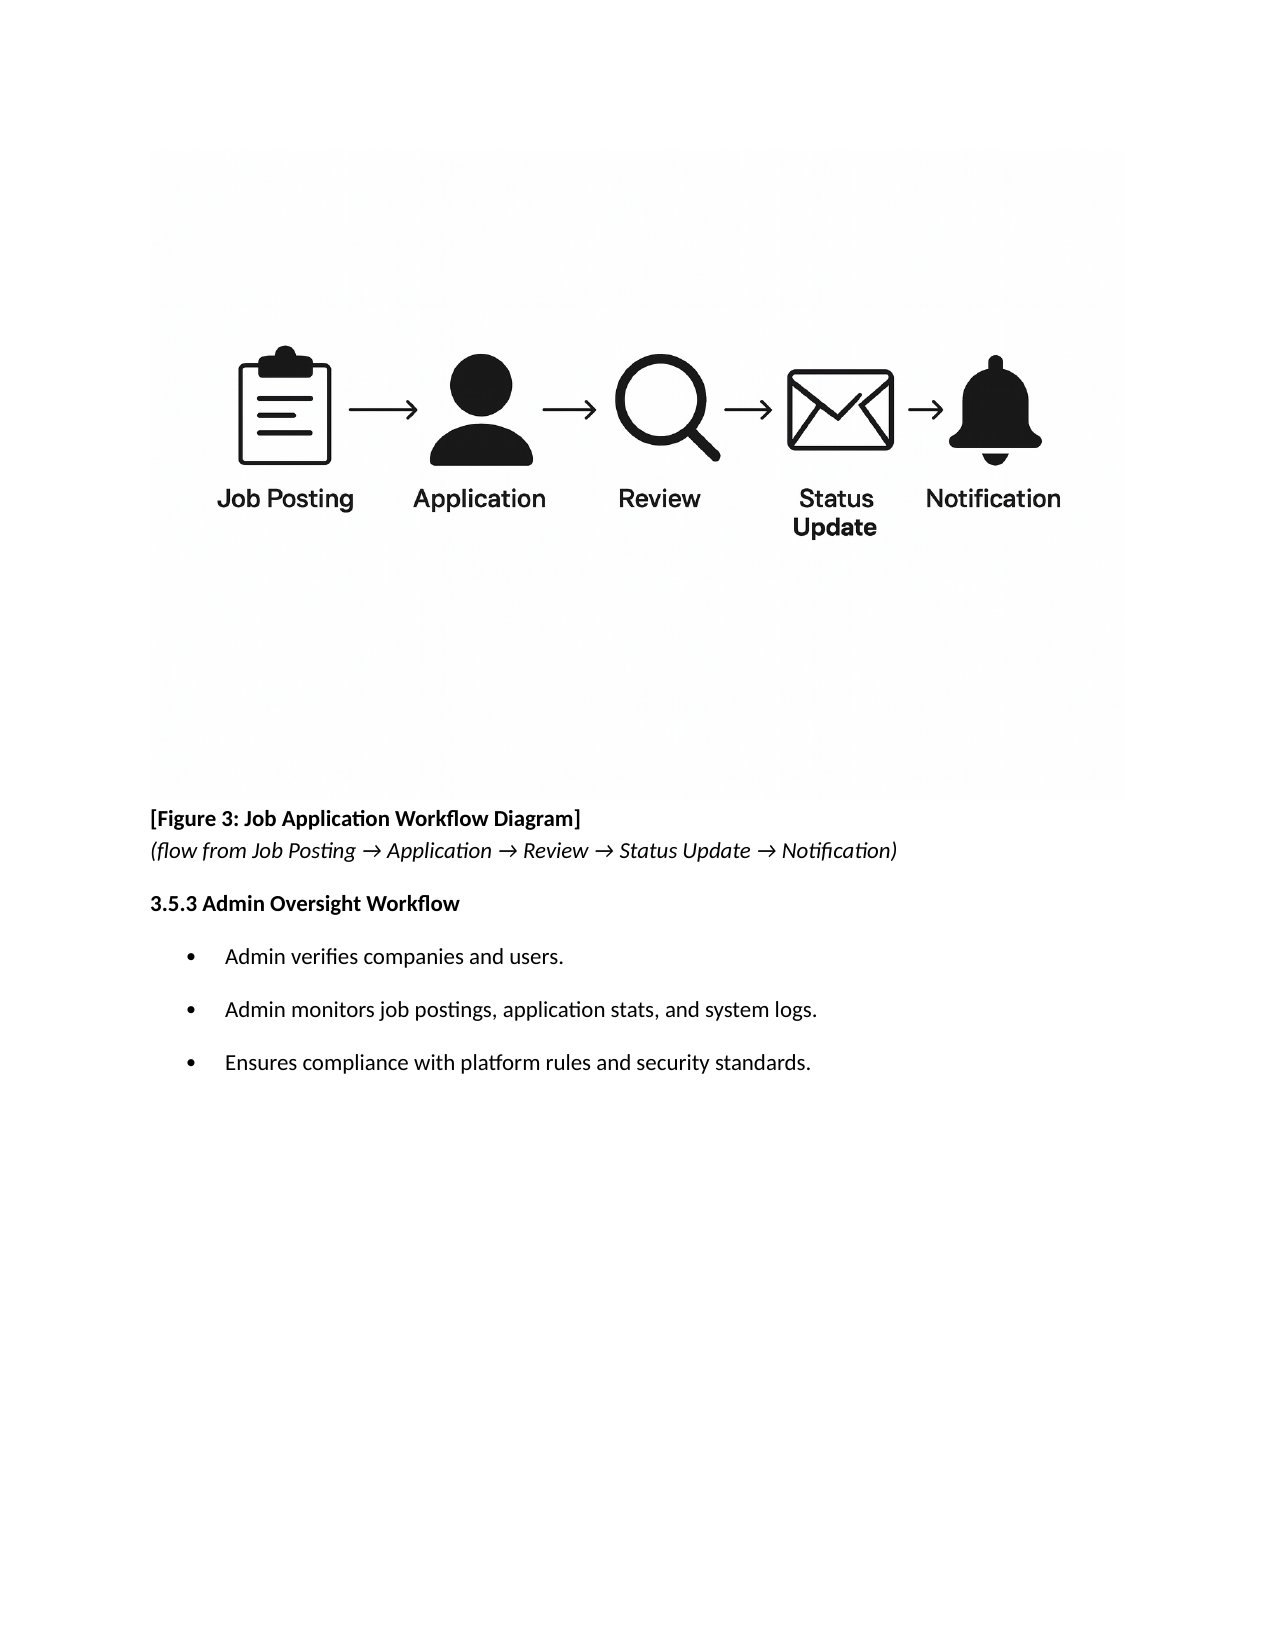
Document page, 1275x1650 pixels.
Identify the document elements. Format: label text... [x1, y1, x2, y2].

text [Figure 3: Job Application Workflow Diagram] (flow from Job Posting → Application → Review → Status Update → Notification) [150, 800, 1125, 864]
picture [150, 150, 1125, 800]
list Admin verifies companies and users. [187, 942, 1125, 970]
list Admin monitors job postings, application stats, and system logs. [187, 995, 1125, 1023]
text 3.5.3 Admin Oversight Workflow [150, 889, 1125, 917]
list Ensures compliance with platform rules and security standards. [187, 1048, 1125, 1076]
